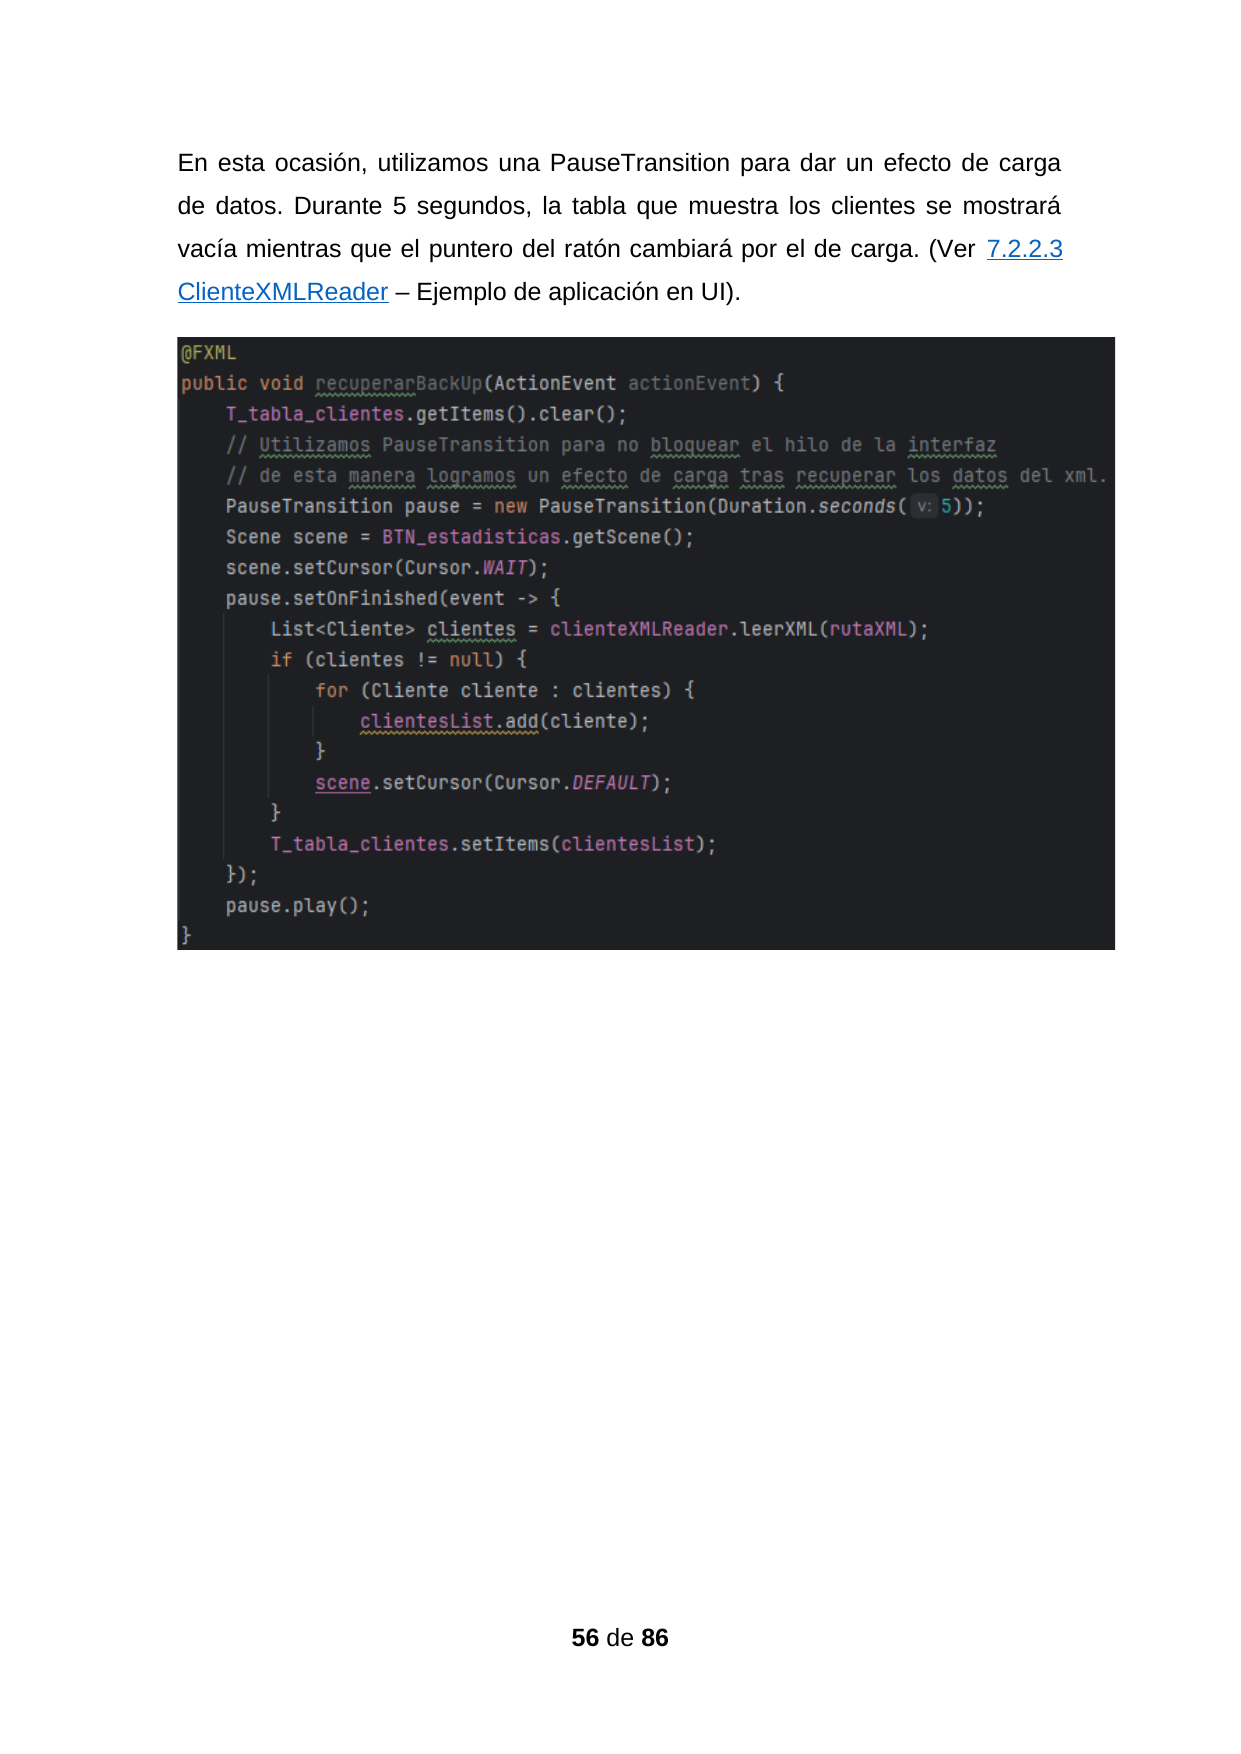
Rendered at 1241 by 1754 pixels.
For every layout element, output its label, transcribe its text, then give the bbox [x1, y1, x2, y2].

list En esta ocasión, utilizamos una PauseTransition para dar un efecto de carga de datos. Durante 5 segundos, la tabla que muestra los clientes se mostrará vacía mientras que el puntero del ratón cambiará por el de carga. (Ver 7.2.2.3 ClienteXMLReader – Ejemplo de aplicación en UI). [177, 148, 1063, 306]
picture [177, 337, 1116, 950]
